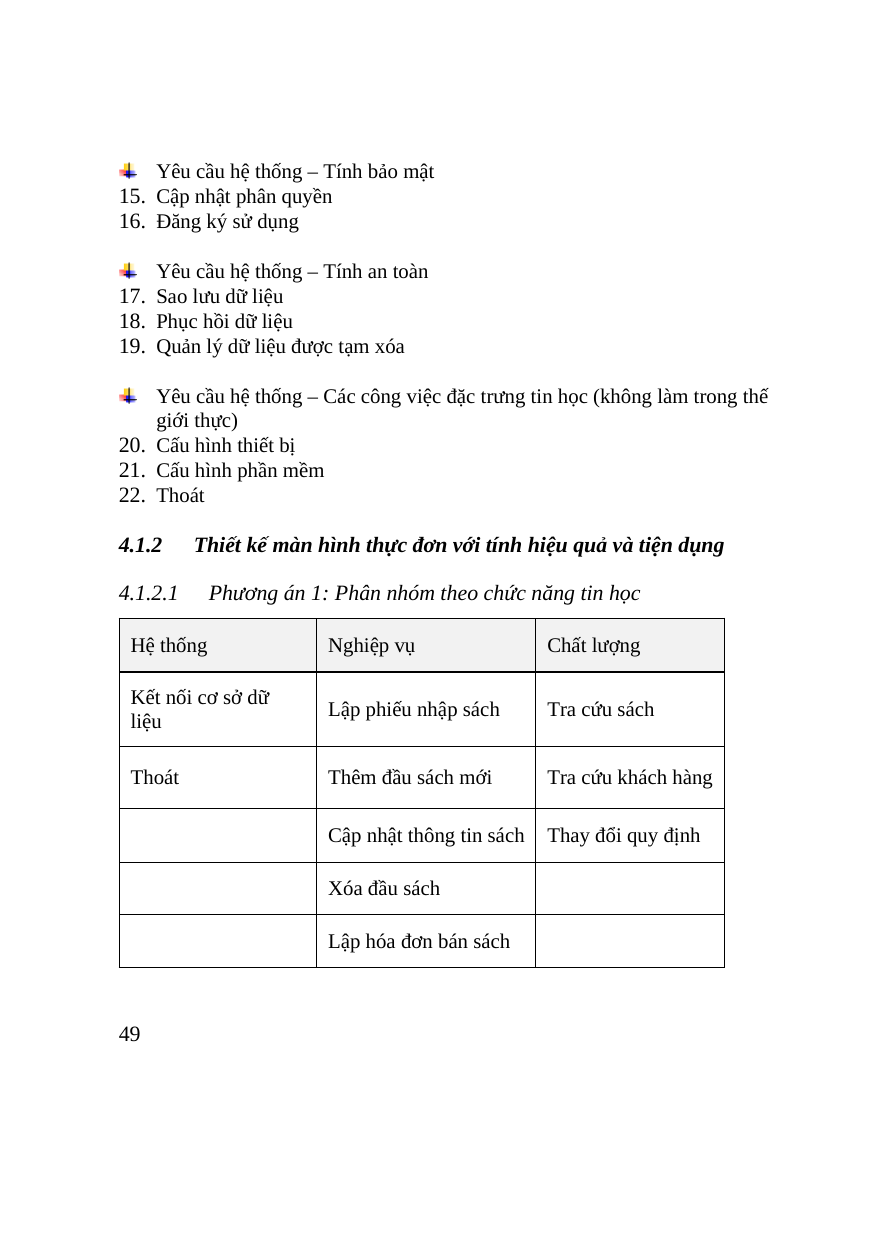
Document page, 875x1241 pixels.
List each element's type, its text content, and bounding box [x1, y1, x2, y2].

list Yêu cầu hệ thống – Tính bảo mật [118, 159, 786, 183]
table_cell Thoát [120, 747, 316, 808]
table_cell Xóa đầu sách [317, 863, 535, 914]
table_cell Kết nối cơ sở dữ liệu [120, 673, 316, 746]
table_cell Lập phiếu nhập sách [317, 673, 535, 746]
table_cell [120, 915, 316, 967]
table_cell Tra cứu khách hàng [536, 747, 724, 808]
table_cell Cập nhật thông tin sách [317, 809, 535, 862]
list Cập nhật phân quyền [118, 183, 786, 208]
list Cấu hình phần mềm [118, 457, 786, 482]
list Yêu cầu hệ thống – Tính an toàn [118, 259, 786, 283]
table_cell Lập hóa đơn bán sách [317, 915, 535, 967]
table_header Nghiệp vụ [317, 619, 535, 671]
subtitle Phương án 1: Phân nhóm theo chức năng tin học [118, 580, 786, 605]
list Sao lưu dữ liệu [118, 283, 786, 308]
picture [119, 161, 137, 179]
list Yêu cầu hệ thống – Các công việc đặc trưng tin học (không làm trong thế giới thực) [118, 383, 786, 432]
list Phục hồi dữ liệu [118, 308, 786, 333]
list Cấu hình thiết bị [118, 432, 786, 457]
picture [119, 386, 137, 404]
picture [119, 261, 137, 279]
table_header Hệ thống [120, 619, 316, 671]
table_cell Thay đổi quy định [536, 809, 724, 862]
table_cell Thêm đầu sách mới [317, 747, 535, 808]
table_cell [120, 809, 316, 862]
table_cell [536, 863, 724, 914]
list Quản lý dữ liệu được tạm xóa [118, 333, 786, 358]
table_cell Tra cứu sách [536, 673, 724, 746]
table_cell [536, 915, 724, 967]
list Đăng ký sử dụng [118, 208, 786, 233]
list Thoát [118, 482, 786, 507]
table_header Chất lượng [536, 619, 724, 671]
table_cell [120, 863, 316, 914]
subtitle Thiết kế màn hình thực đơn với tính hiệu quả và tiện dụng [118, 532, 786, 557]
